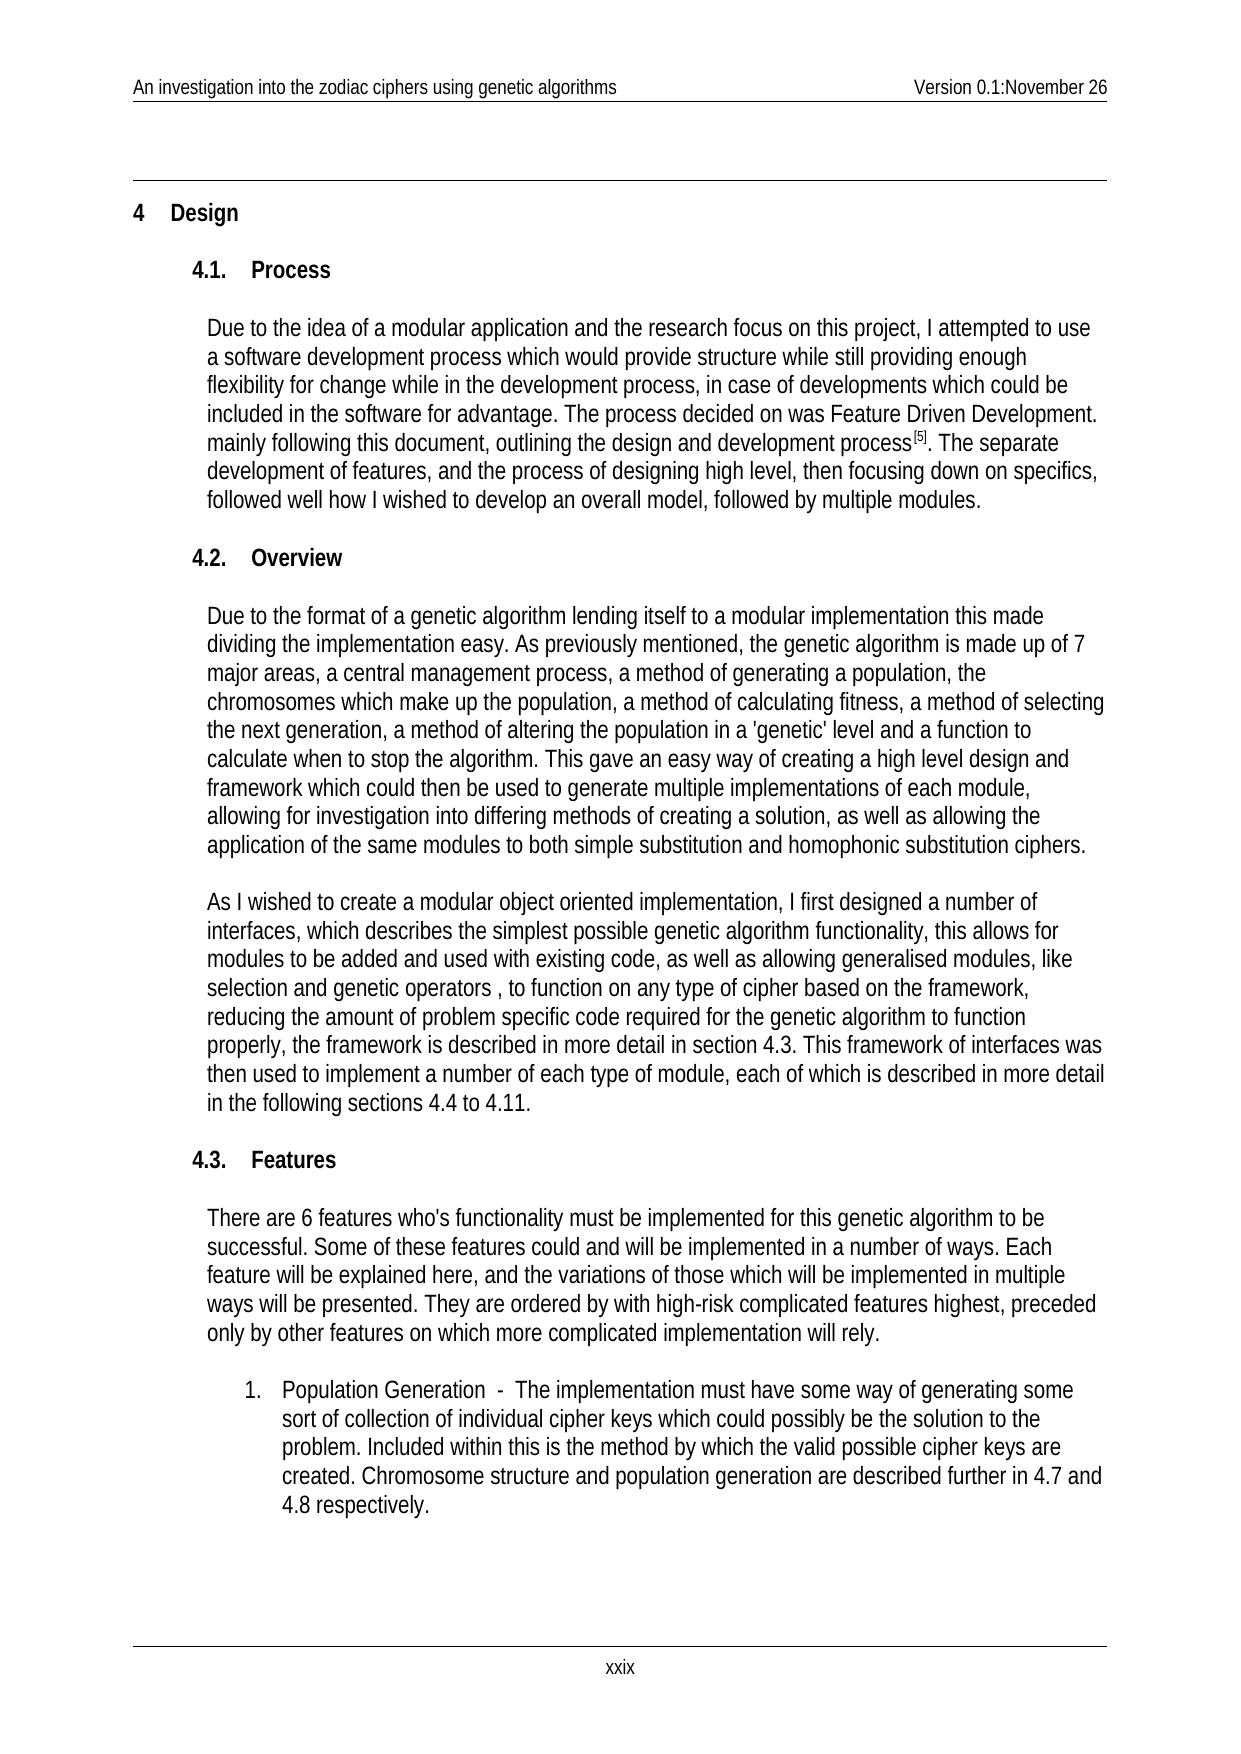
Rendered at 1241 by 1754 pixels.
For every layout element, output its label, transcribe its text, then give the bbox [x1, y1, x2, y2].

list Population Generation - The implementation must have some way of generating some sort of collection of individual cipher keys which could possibly be the solution to the problem. Included within this is the method by which the valid possible cipher keys are created. Chromosome structure and population generation are described further in 4.7 and 4.8 respectively. [244, 1375, 1107, 1518]
text As I wished to create a modular object oriented implementation, I first designed a number of interfaces, which describes the simplest possible genetic algorithm functionality, this allows for modules to be added and used with existing code, as well as allowing generalised modules, like selection and genetic operators , to function on any type of cipher based on the framework, reducing the amount of problem specific code required for the genetic algorithm to function properly, the framework is described in more detail in section 4.3. This framework of interfaces was then used to implement a number of each type of module, each of which is described in more detail in the following sections 4.4 to 4.11. [207, 887, 1107, 1116]
text There are 6 features who's functionality must be implemented for this genetic algorithm to be successful. Some of these features could and will be implemented in a number of ways. Each feature will be explained here, and the variations of those which will be implemented in multiple ways will be presented. They are ordered by with high-risk complicated features highest, preceded only by other features on which more complicated implementation will rely. [207, 1203, 1107, 1346]
subtitle Design [133, 181, 1107, 226]
subtitle Overview [192, 543, 1107, 571]
text Due to the idea of a modular application and the research focus on this project, I attempted to use a software development process which would provide structure while still providing enough flexibility for change while in the development process, in case of developments which could be included in the software for advantage. The process decided on was Feature Driven Development. mainly following this document, outlining the design and development process[5]. The separate development of features, and the process of designing high level, then focusing down on specifics, followed well how I wished to develop an overall model, followed by multiple modules. [207, 313, 1107, 514]
subtitle Process [192, 255, 1107, 284]
text Due to the format of a genetic algorithm lending itself to a modular implementation this made dividing the implementation easy. As previously mentioned, the genetic algorithm is made up of 7 major areas, a central management process, a method of generating a population, the chromosomes which make up the population, a method of calculating fitness, a method of selecting the next generation, a method of altering the population in a 'genetic' level and a function to calculate when to stop the algorithm. This gave an easy way of creating a high level design and framework which could then be used to generate multiple implementations of each module, allowing for investigation into differing methods of creating a solution, as well as allowing the application of the same modules to both simple substitution and homophonic substitution ciphers. [207, 601, 1107, 858]
subtitle Features [192, 1145, 1107, 1174]
